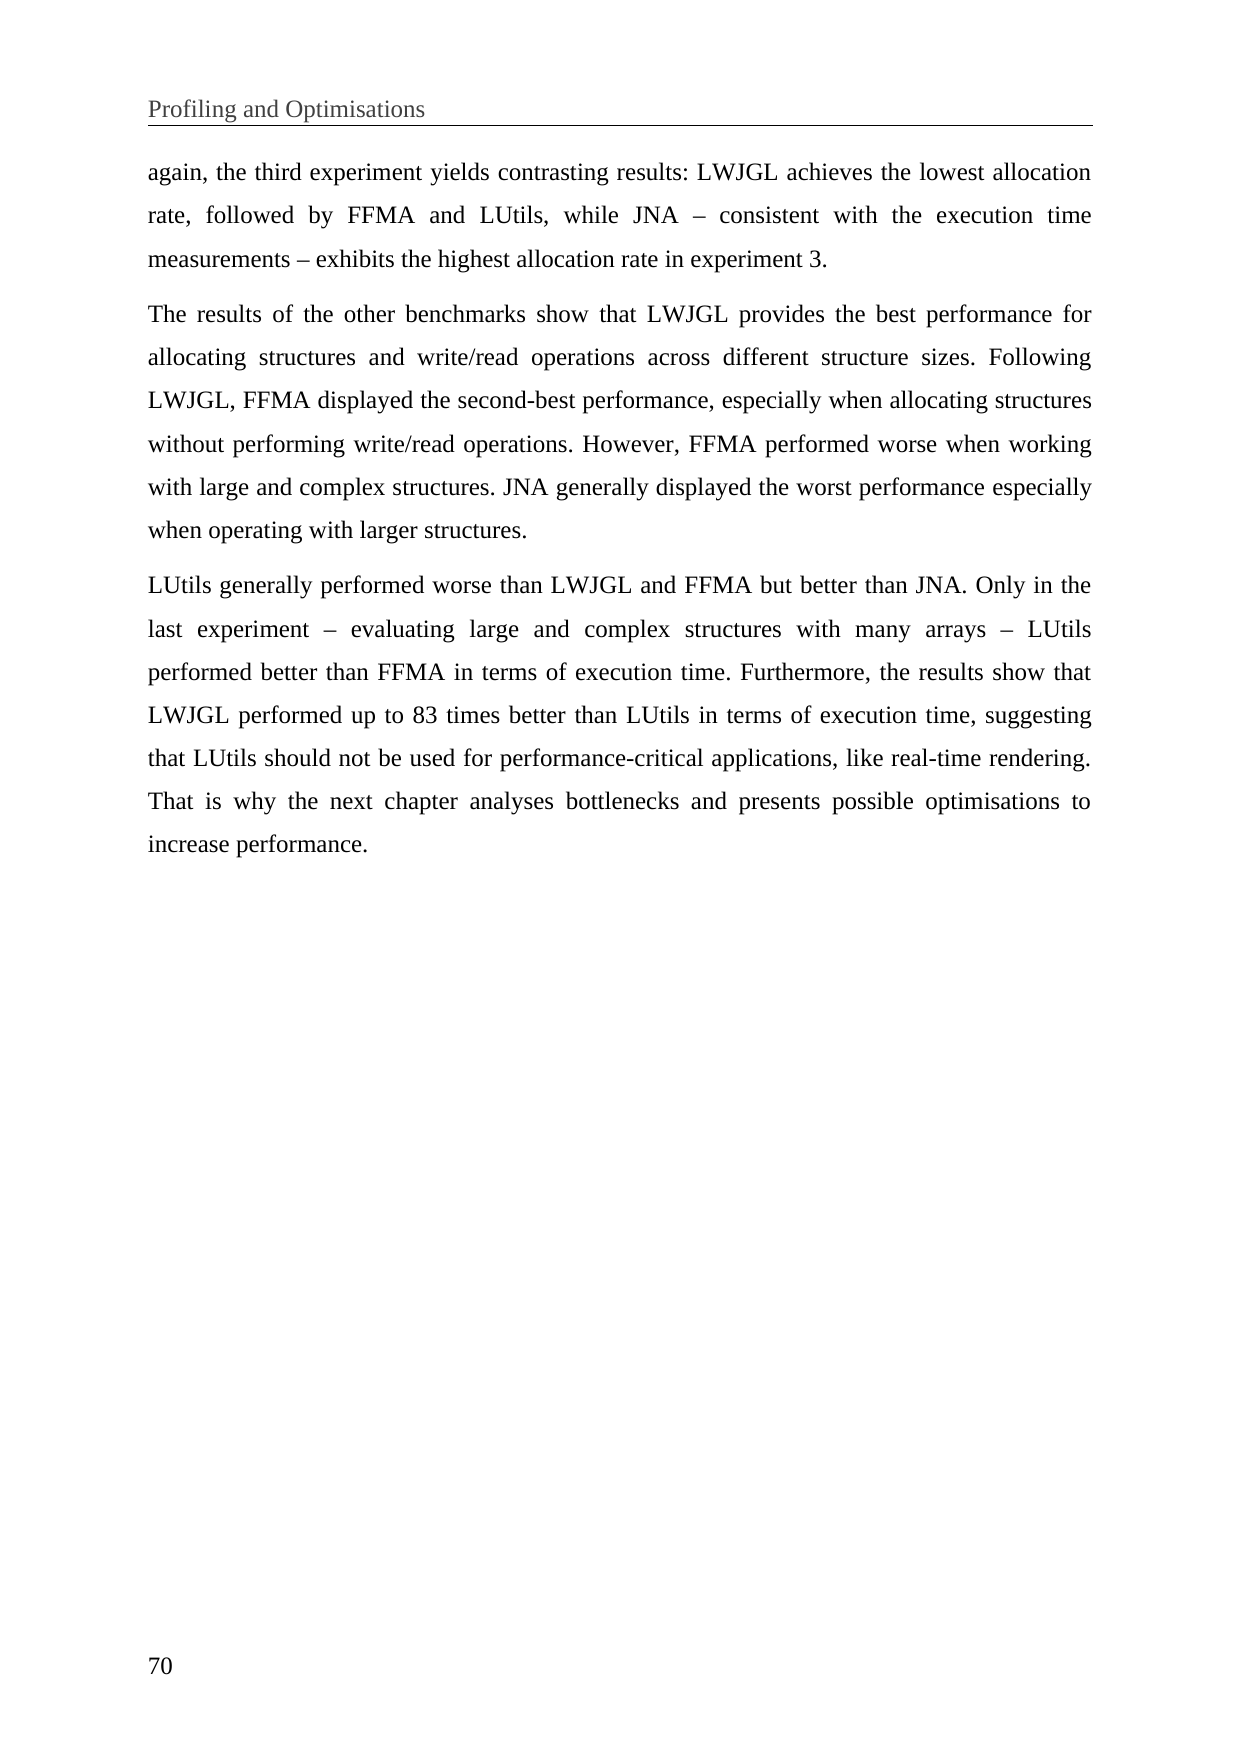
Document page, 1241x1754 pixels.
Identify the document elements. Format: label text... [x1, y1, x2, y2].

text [148, 157, 1093, 272]
text The results of the other benchmarks show that LWJGL provides the best performance for allocating structures and write/read operations across different structure sizes. Following LWJGL, FFMA displayed the second-best performance, especially when allocating structures without performing write/read operations. However, FFMA performed worse when working with large and complex structures. JNA generally displayed the worst performance especially when operating with larger structures. [148, 299, 1093, 544]
text LUtils generally performed worse than LWJGL and FFMA but better than JNA. Only in the last experiment – evaluating large and complex structures with many arrays – LUtils performed better than FFMA in terms of execution time. Furthermore, the results show that LWJGL performed up to 83 times better than LUtils in terms of execution time, suggesting that LUtils should not be used for performance-critical applications, like real-time rendering. That is why the next chapter analyses bottlenecks and presents possible optimisations to increase performance. [148, 571, 1093, 858]
